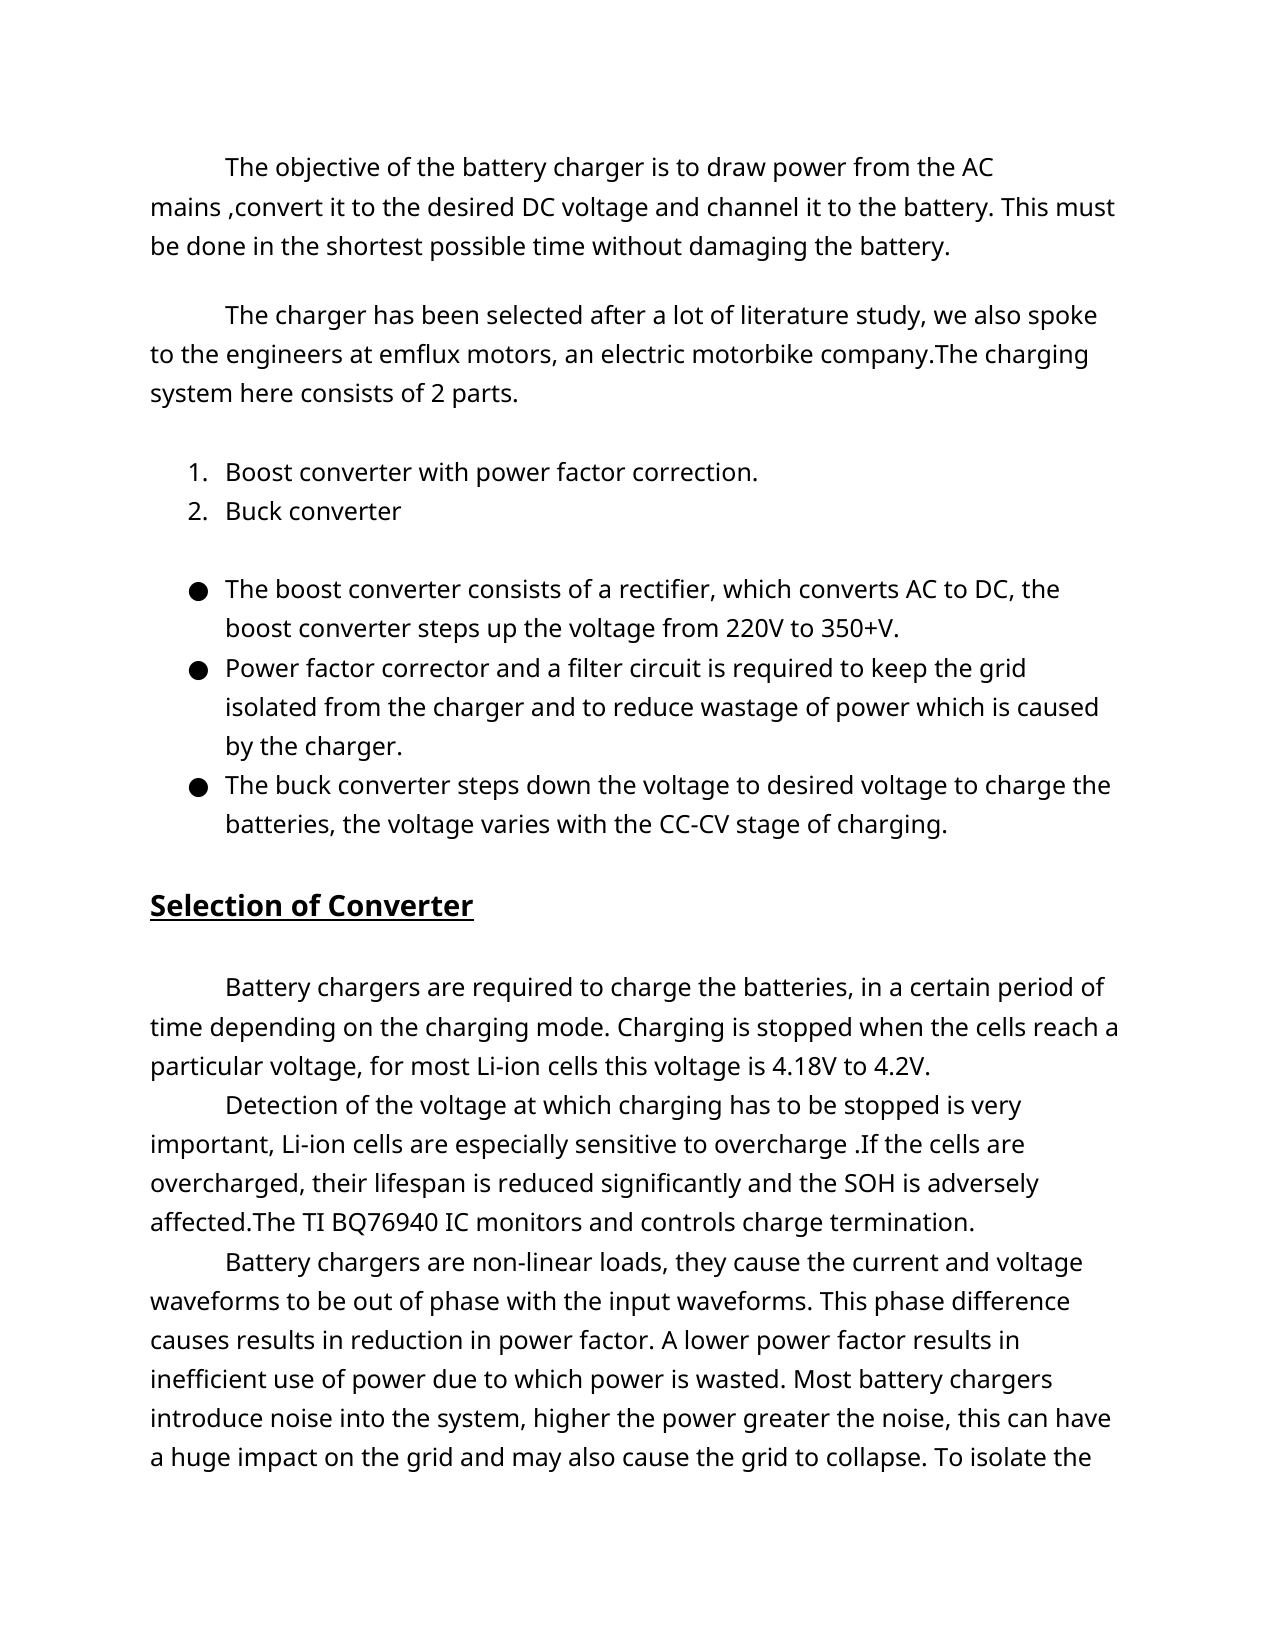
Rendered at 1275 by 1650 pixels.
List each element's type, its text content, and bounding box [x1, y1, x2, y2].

list The buck converter steps down the voltage to desired voltage to charge the batteries, the voltage varies with the CC-CV stage of charging. [187, 768, 1125, 841]
list Boost converter with power factor correction. [187, 454, 1125, 488]
text Detection of the voltage at which charging has to be stopped is very important, Li-ion cells are especially sensitive to overcharge .If the cells are overcharged, their lifespan is reduced significantly and the SOH is adversely affected.The TI BQ76940 IC monitors and controls charge termination. [150, 1087, 1125, 1239]
list Power factor corrector and a filter circuit is required to keep the grid isolated from the charger and to reduce wastage of power which is caused by the charger. [187, 650, 1125, 763]
list The boost converter consists of a rectifier, which converts AC to DC, the boost converter steps up the voltage from 220V to 350+V. [187, 572, 1125, 645]
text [150, 1244, 1125, 1474]
text The objective of the battery charger is to draw power from the AC mains ,convert it to the desired DC voltage and channel it to the battery. This must be done in the shortest possible time without damaging the battery. [150, 150, 1125, 262]
text The charger has been selected after a lot of literature study, we also spoke to the engineers at emflux motors, an electric motorbike company.The charging system here consists of 2 parts. [150, 298, 1125, 410]
text Selection of Converter [150, 885, 1125, 925]
text Battery chargers are required to charge the batteries, in a certain period of time depending on the charging mode. Charging is stopped when the cells reach a particular voltage, for most Li-ion cells this voltage is 4.18V to 4.2V. [150, 970, 1125, 1082]
list Buck converter [187, 493, 1125, 528]
